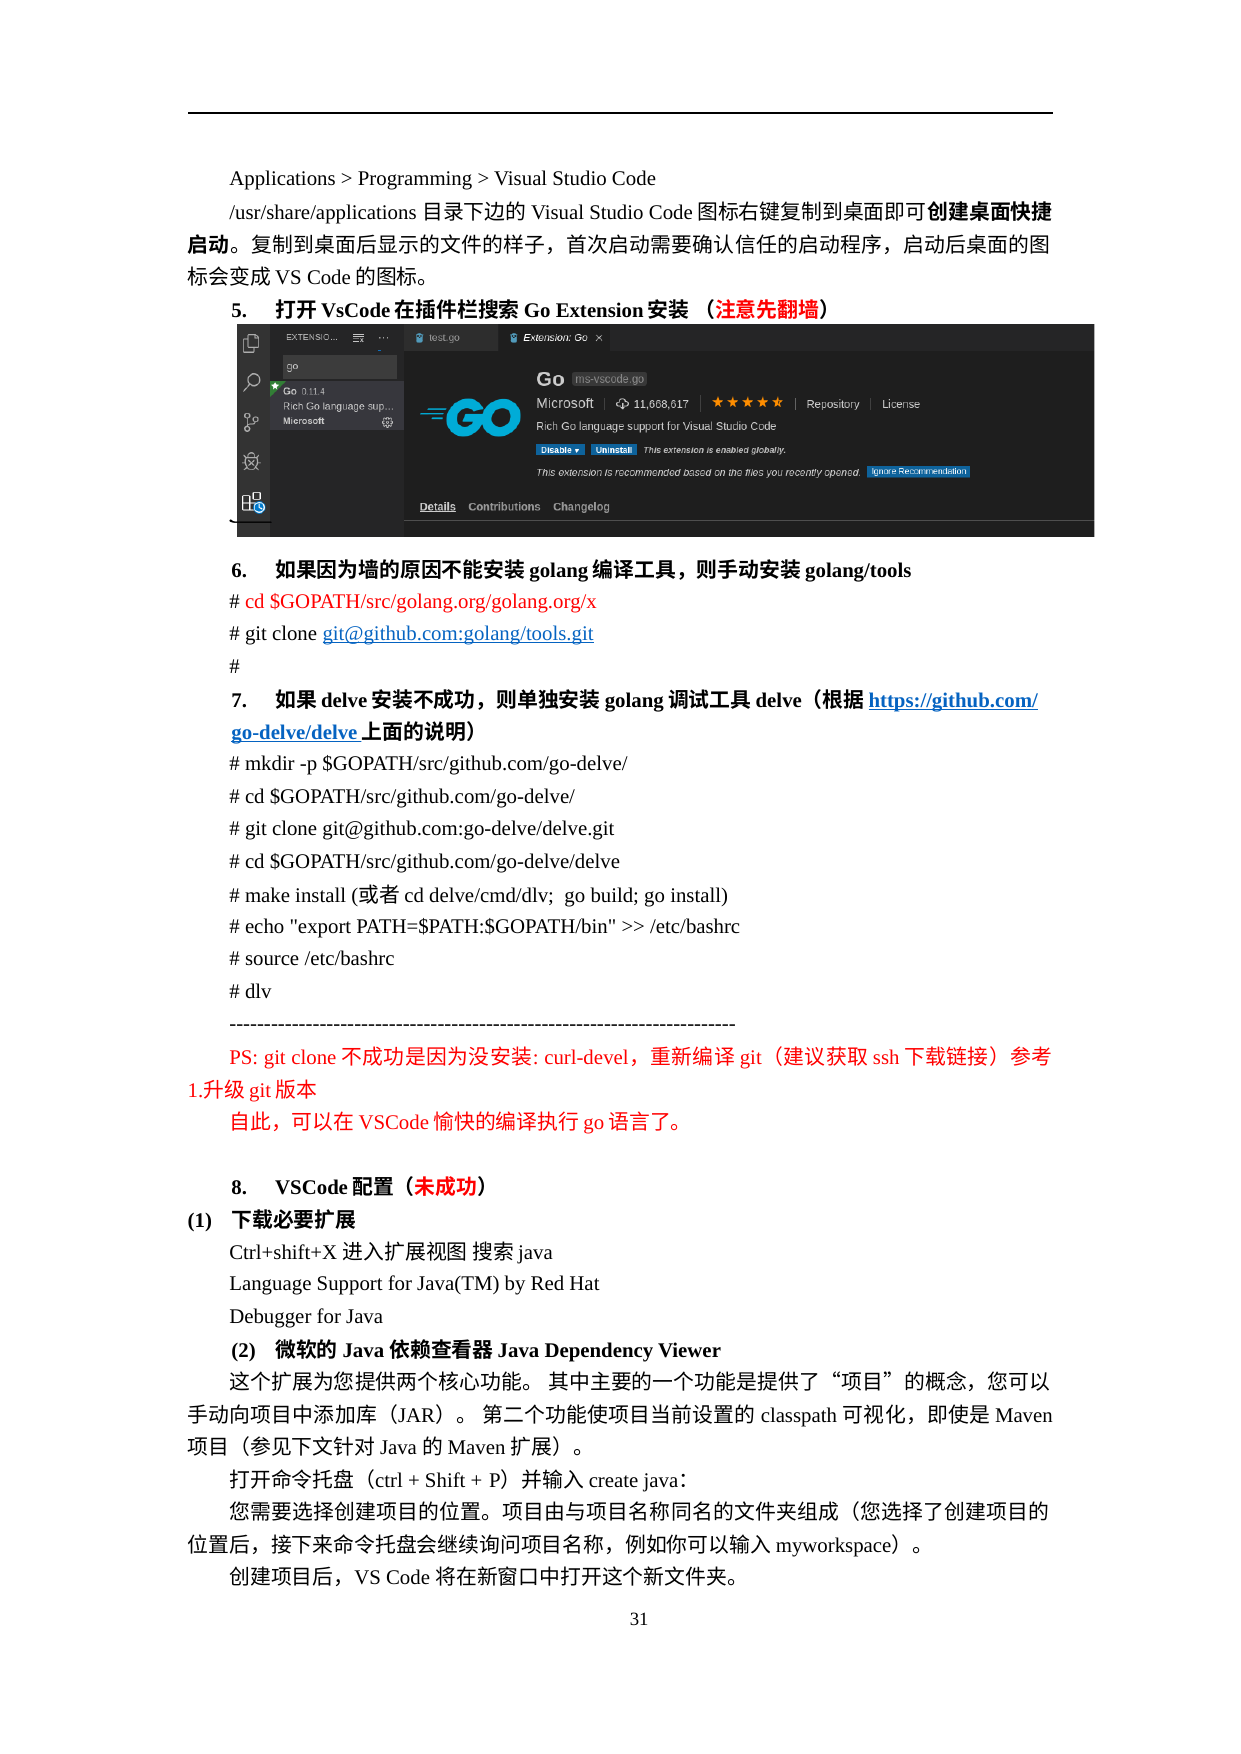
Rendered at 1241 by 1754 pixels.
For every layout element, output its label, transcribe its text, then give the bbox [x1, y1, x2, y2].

text 您需要选择创建项目的位置。项目由与项目名称同名的文件夹组成（您选择了创建项目的位置后，接下来命令托盘会继续询问项目名称，例如你可以输入 myworkspace）。 [187, 1494, 1053, 1559]
text 创建项目后，VS Code 将在新窗口中打开这个新文件夹。 [187, 1559, 1053, 1592]
text # cd $GOPATH/src/github.com/go-delve/delve [187, 844, 1053, 877]
text # echo "export PATH=$PATH:$GOPATH/bin" >> /etc/bashrc [187, 909, 1053, 942]
subtitle 打开VsCode在插件栏搜索Go Extension安装 （注意先翻墙） [231, 292, 1053, 324]
text # [187, 649, 1053, 682]
text 这个扩展为您提供两个核心功能。 其中主要的一个功能是提供了“项目”的概念，您可以手动向项目中添加库（JAR）。 第二个功能使项目当前设置的 classpath 可视化，即使是 Maven 项目（参见下文针对 Java 的 Maven 扩展）。 [187, 1364, 1053, 1462]
text # cd $GOPATH/src/github.com/go-delve/ [187, 779, 1053, 812]
text Language Support for Java(TM) by Red Hat [187, 1267, 1053, 1299]
text # dlv [187, 974, 1053, 1007]
subtitle 如果delve安装不成功，则单独安装golang调试工具delve（根据https://github.com/go-delve/delve上面的说明） [231, 682, 1053, 747]
text # source /etc/bashrc [187, 942, 1053, 974]
picture [229, 324, 1095, 537]
text Debugger for Java [187, 1299, 1053, 1332]
subtitle 下载必要扩展 [187, 1202, 1053, 1234]
text Applications > Programming > Visual Studio Code [187, 162, 1053, 194]
text 打开命令托盘（ctrl + Shift + P）并输入 create java： [187, 1462, 1053, 1494]
subtitle 微软的 Java 依赖查看器Java Dependency Viewer [231, 1332, 1053, 1364]
text PS: git clone不成功是因为没安装: curl-devel，重新编译git（建议获取ssh下载链接）参考1.升级git版本 [187, 1039, 1053, 1104]
text ------------------------------------------------------------------------- [187, 1007, 1053, 1039]
text Ctrl+shift+X 进入扩展视图 搜索java [187, 1234, 1053, 1267]
text /usr/share/applications 目录下边的Visual Studio Code图标右键复制到桌面即可创建桌面快捷启动。复制到桌面后显示的文件的样子，首次启动需要确认信任的启动程序，启动后桌面的图标会变成VS Code的图标。 [187, 194, 1053, 292]
text # make install (或者cd delve/cmd/dlv; go build; go install) [187, 877, 1053, 909]
text # cd $GOPATH/src/golang.org/golang.org/x [187, 584, 1053, 617]
text # mkdir -p $GOPATH/src/github.com/go-delve/ [187, 747, 1053, 779]
text 自此，可以在VSCode愉快的编译执行go语言了。 [187, 1104, 1053, 1137]
subtitle VSCode配置（未成功） [231, 1169, 1053, 1202]
text # git clone git@github.com:golang/tools.git [187, 617, 1053, 649]
subtitle 如果因为墙的原因不能安装golang编译工具，则手动安装golang/tools [231, 552, 1053, 584]
text # git clone git@github.com:go-delve/delve.git [187, 812, 1053, 844]
